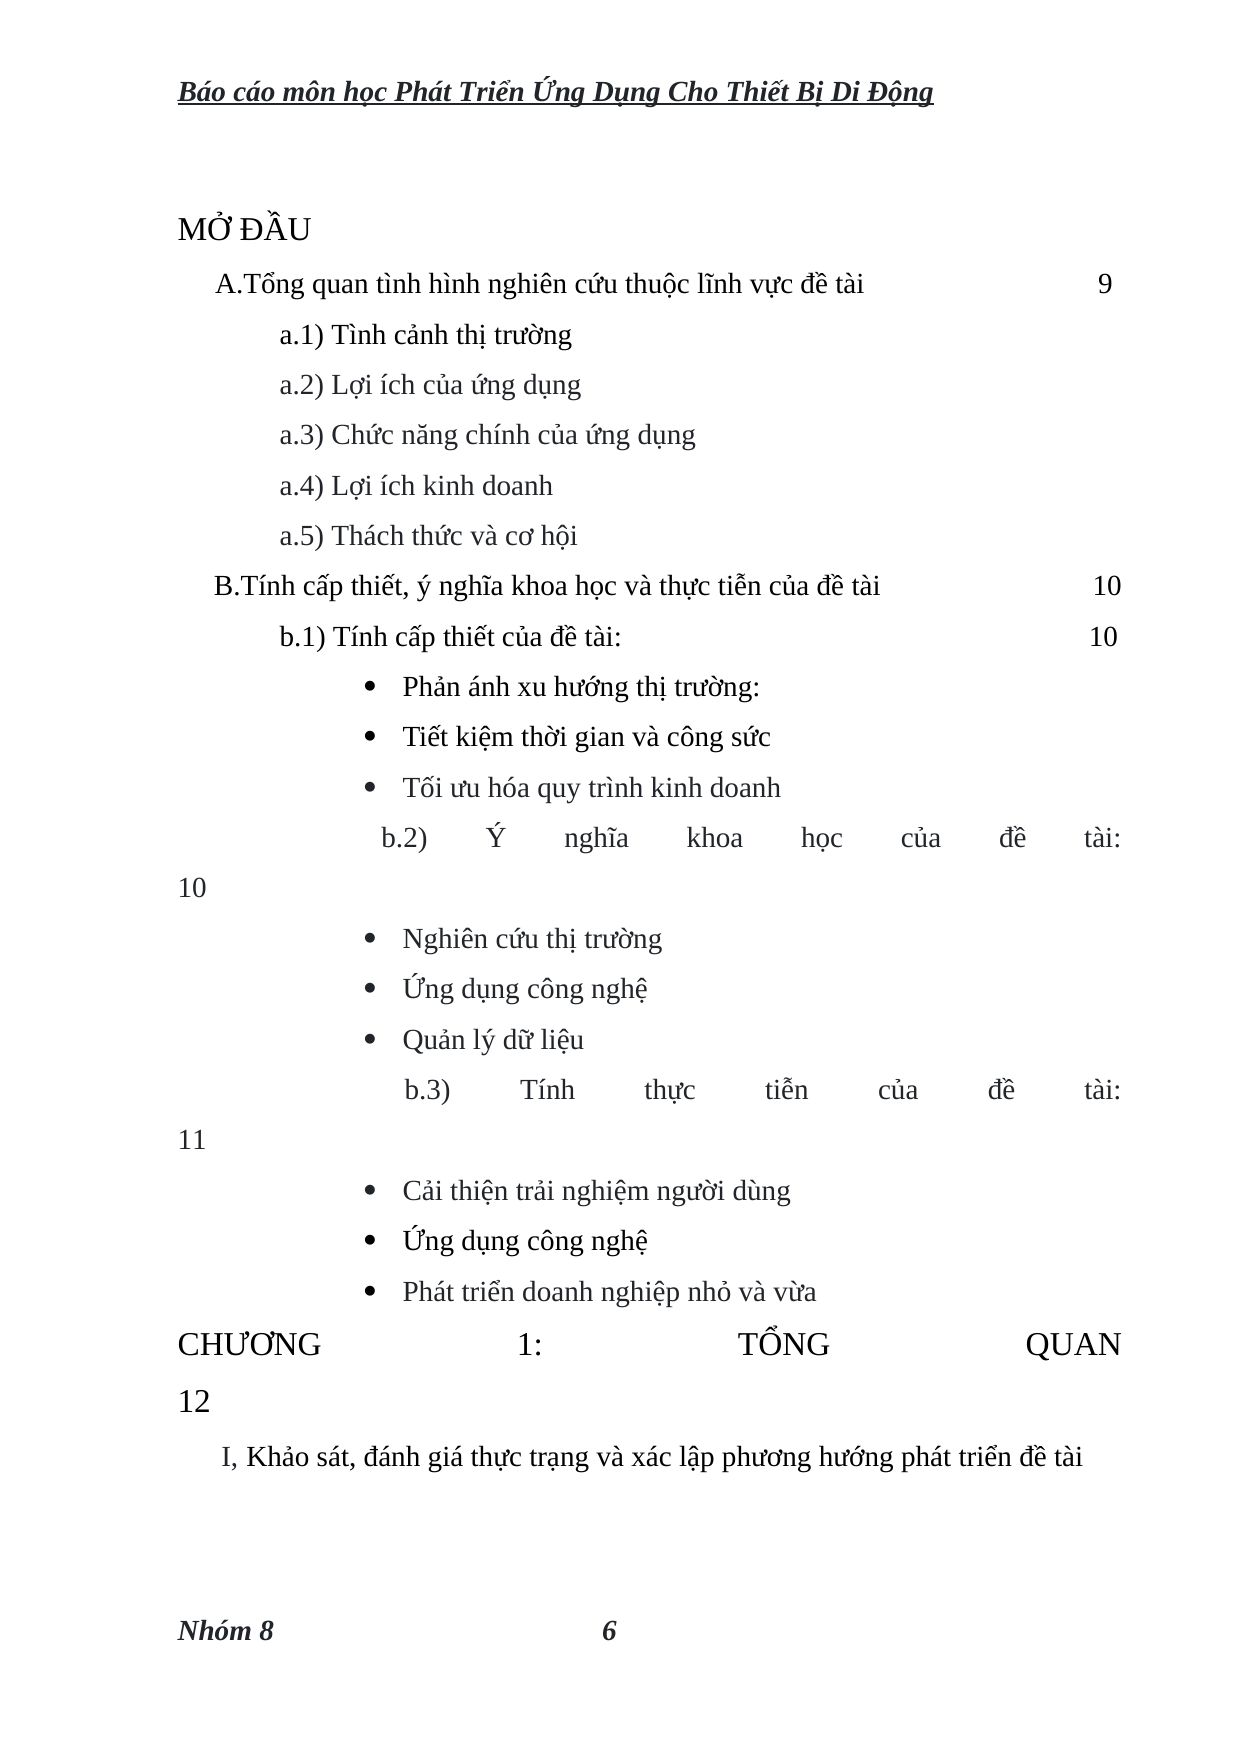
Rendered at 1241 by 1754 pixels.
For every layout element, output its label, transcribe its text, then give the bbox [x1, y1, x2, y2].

text b.1) Tính cấp thiết của đề tài: 10 [177, 619, 1122, 652]
text I, Khảo sát, đánh giá thực trạng và xác lập phương hướng phát triển đề tài [177, 1439, 1122, 1473]
text a.3) Chức năng chính của ứng dụng [177, 417, 1122, 451]
list Phát triển doanh nghiệp nhỏ và vừa [365, 1274, 1122, 1307]
text MỞ ĐẦU [177, 209, 1122, 247]
list Tiết kiệm thời gian và công sức [365, 719, 1122, 753]
text A.Tổng quan tình hình nghiên cứu thuộc lĩnh vực đề tài 9 [215, 267, 1122, 300]
text B.Tính cấp thiết, ý nghĩa khoa học và thực tiễn của đề tài 10 [177, 568, 1122, 602]
list Tối ưu hóa quy trình kinh doanh [365, 770, 1122, 803]
list Nghiên cứu thị trường [365, 921, 1122, 954]
text a.1) Tình cảnh thị trường [177, 317, 1122, 350]
list Ứng dụng công nghệ [365, 971, 1122, 1005]
text b.3) Tính thực tiễn của đề tài: 11 [177, 1072, 1122, 1156]
list Ứng dụng công nghệ [365, 1223, 1122, 1257]
text CHƯƠNG 1: TỔNG QUAN 12 [177, 1324, 1122, 1420]
text a.5) Thách thức và cơ hội [177, 518, 1122, 552]
text a.2) Lợi ích của ứng dụng [177, 367, 1122, 401]
list Cải thiện trải nghiệm người dùng [365, 1173, 1122, 1206]
list Quản lý dữ liệu [365, 1022, 1122, 1055]
list Phản ánh xu hướng thị trường: [365, 669, 1122, 703]
text a.4) Lợi ích kinh doanh [177, 468, 1122, 501]
text b.2) Ý nghĩa khoa học của đề tài: 10 [177, 820, 1122, 904]
